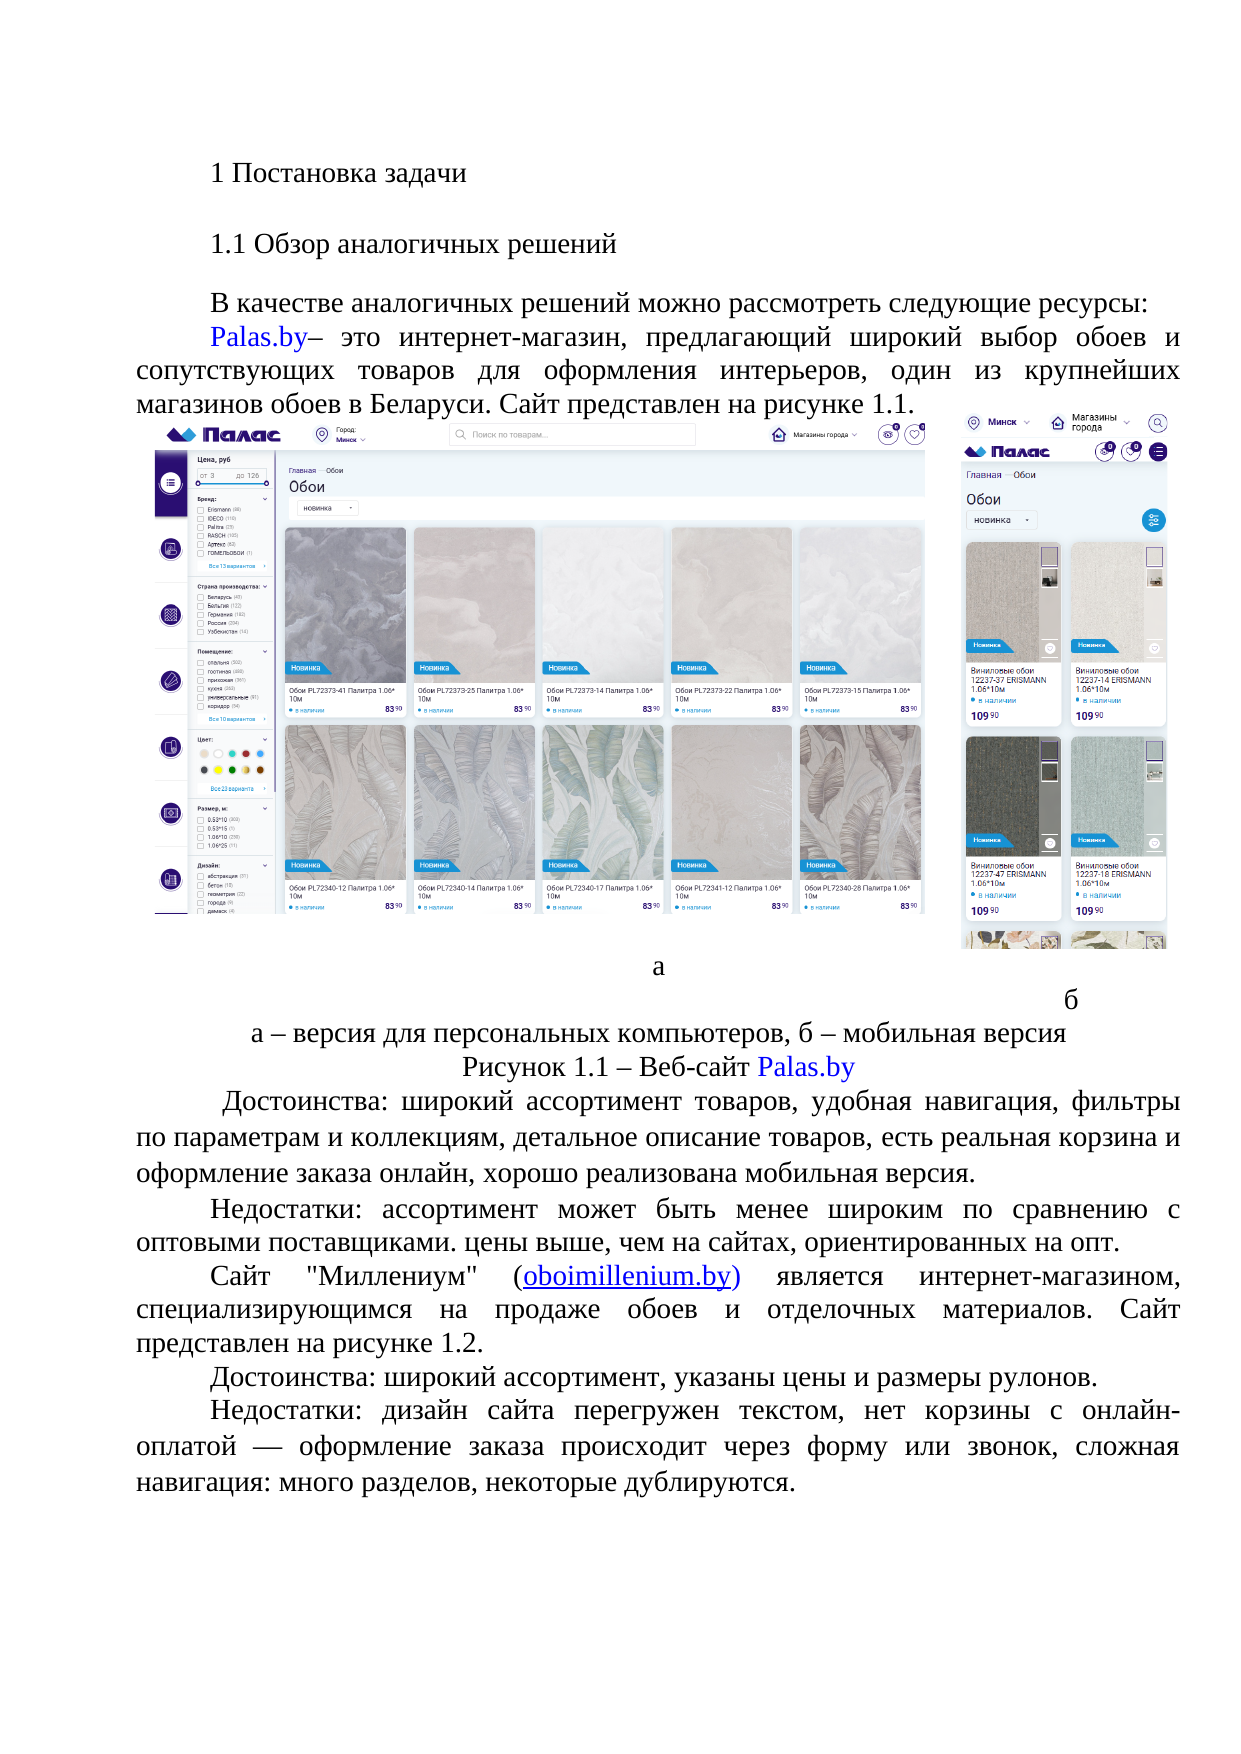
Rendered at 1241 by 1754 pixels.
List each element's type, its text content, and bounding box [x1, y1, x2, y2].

text 1.1 Обзор аналогичных решений [136, 227, 1181, 260]
text Достоинства: широкий ассортимент, указаны цены и размеры рулонов. [136, 1359, 1181, 1392]
text Рисунок 1.1 – Веб-сайт Palas.by [136, 1049, 1181, 1083]
text В качестве аналогичных решений можно рассмотреть следующие ресурсы: [136, 285, 1181, 319]
picture [154, 420, 925, 914]
text Недостатки: дизайн сайта перегружен текстом, нет корзины с онлайн-оплатой — оформление заказа происходит через форму или звонок, сложная навигация: много разделов, некоторые дублируются. [136, 1392, 1181, 1498]
text 1 Постановка задачи [136, 156, 1181, 189]
text б [886, 982, 1181, 1016]
text Недостатки: ассортимент может быть менее широким по сравнению с оптовыми поставщиками. цены выше, чем на сайтах, ориентированных на опт. [136, 1191, 1181, 1258]
text Достоинства: широкий ассортимент товаров, удобная навигация, фильтры по параметрам и коллекциям, детальное описание товаров, есть реальная корзина и оформление заказа онлайн, хорошо реализована мобильная версия. [136, 1083, 1181, 1188]
text а – версия для персональных компьютеров, б – мобильная версия [136, 1016, 1181, 1049]
picture [961, 409, 1168, 949]
list Palas.by– это интернет-магазин, предлагающий широкий выбор обоев и сопутствующих товаров для оформления интерьеров, один из крупнейших магазинов обоев в Беларуси. Сайт представлен на рисунке 1.1. [136, 319, 1181, 419]
list Сайт "Миллениум" (oboimillenium.by) является интернет-магазином, специализирующимся на продаже обоев и отделочных материалов. Сайт представлен на рисунке 1.2. [136, 1258, 1181, 1359]
